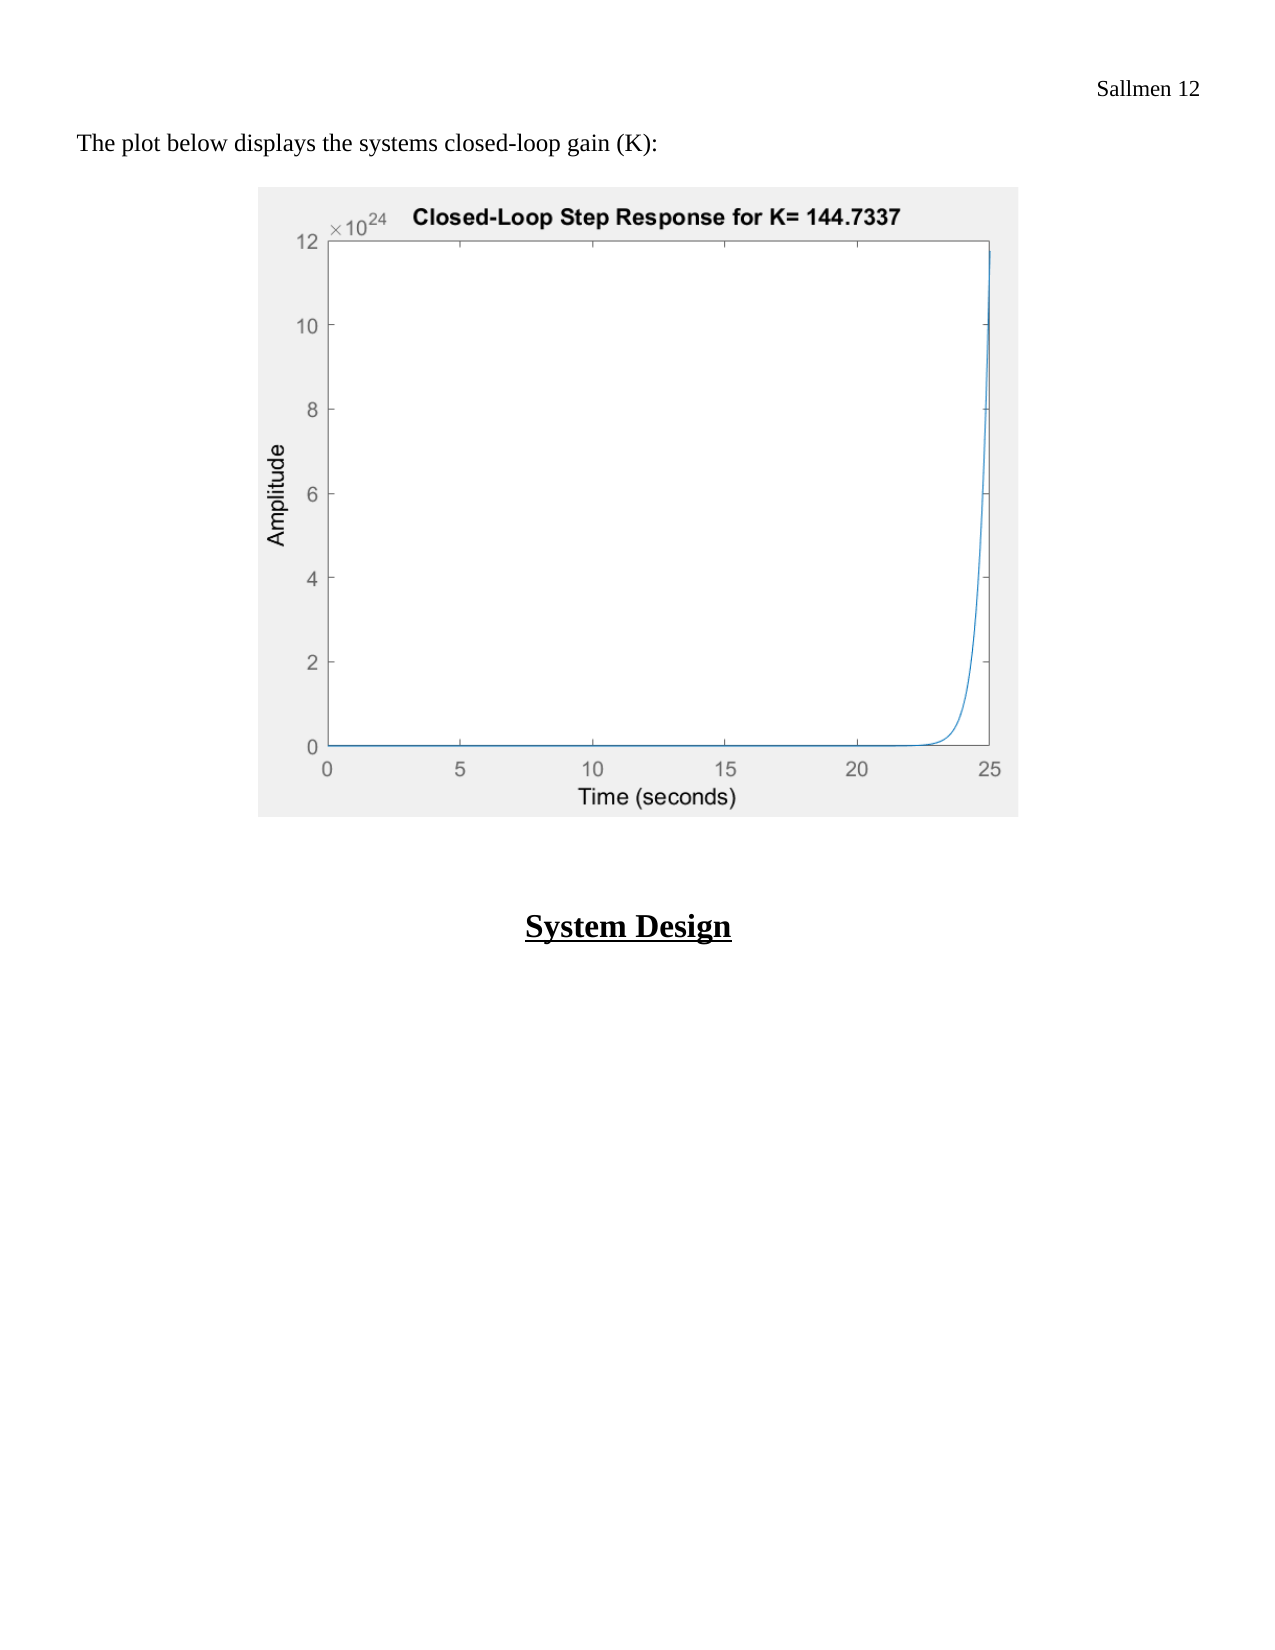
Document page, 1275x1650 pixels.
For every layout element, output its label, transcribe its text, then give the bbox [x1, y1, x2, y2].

text System Design [450, 906, 1200, 945]
picture [258, 187, 1019, 817]
text The plot below displays the systems closed-loop gain (K): [76, 128, 1200, 156]
